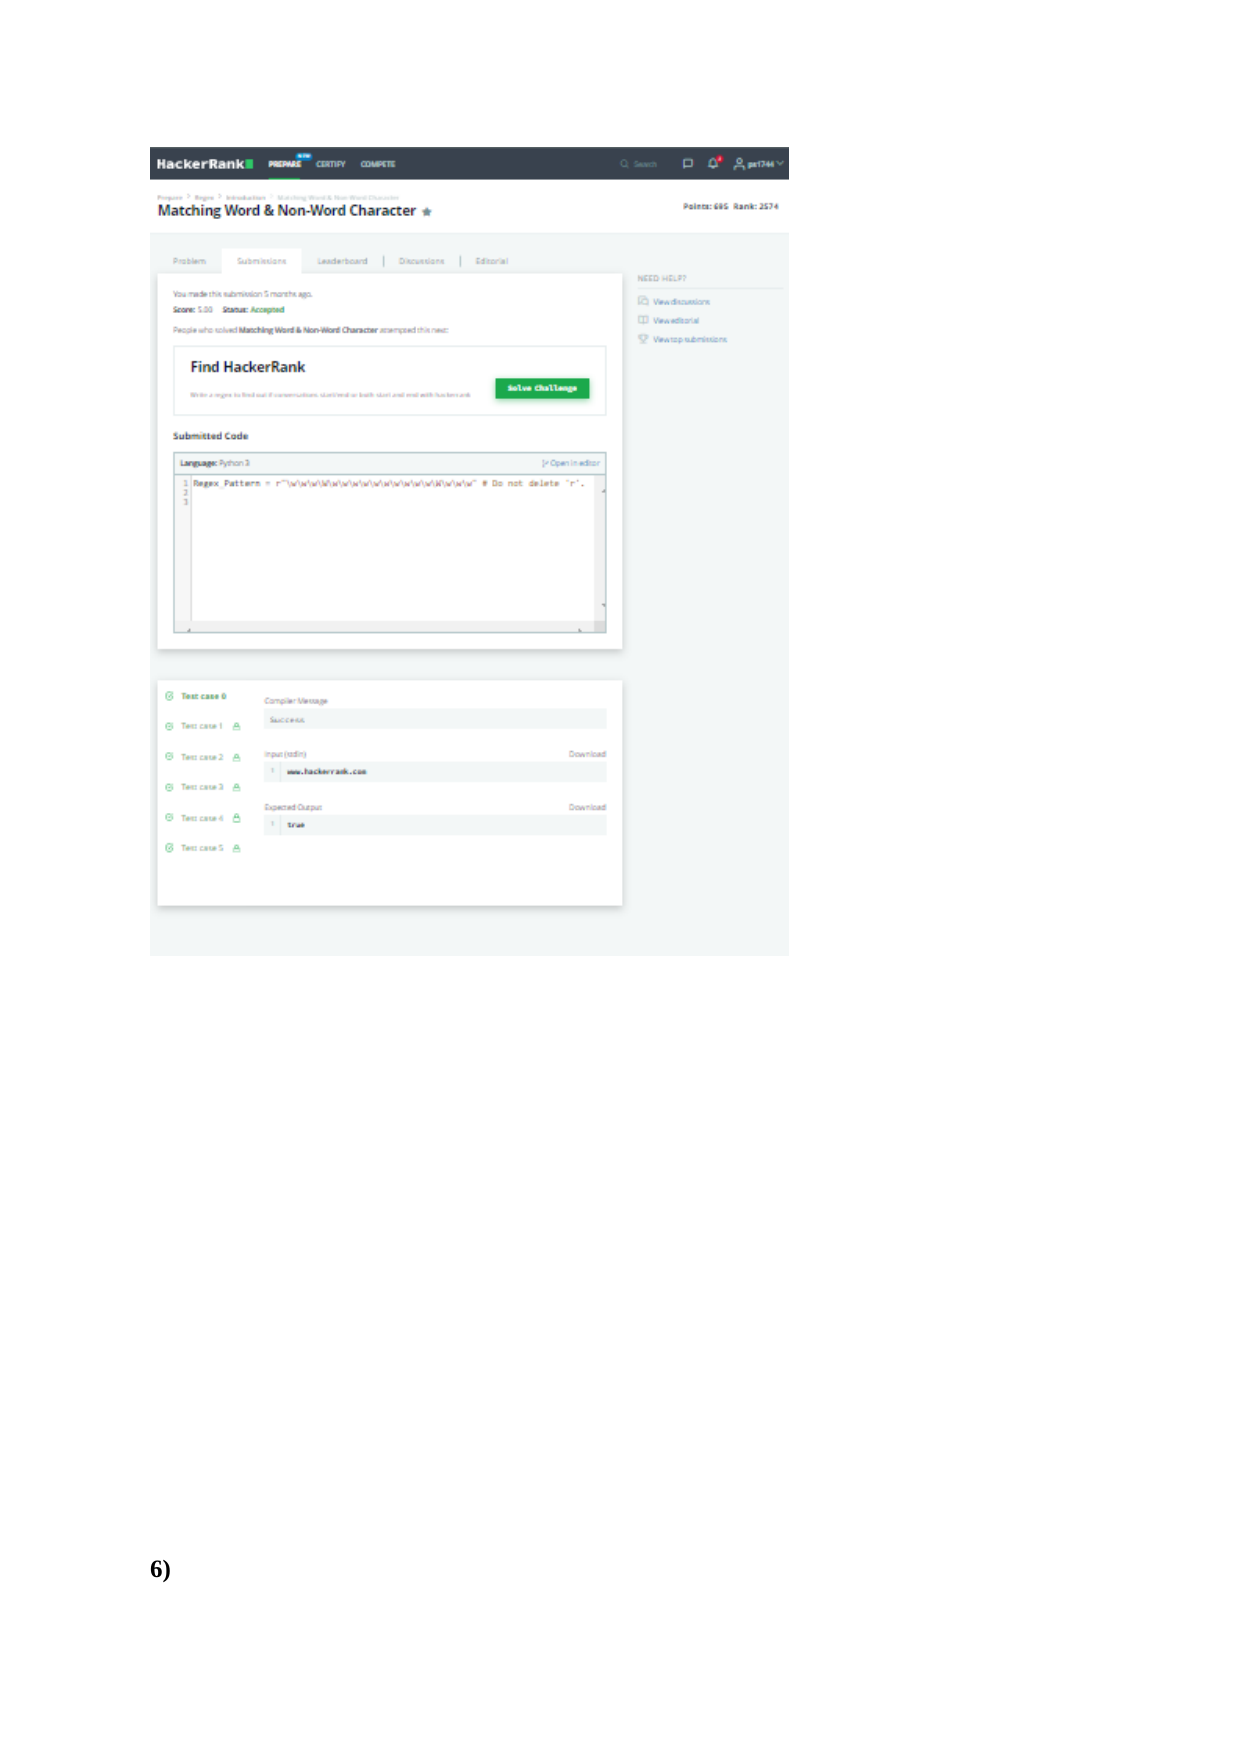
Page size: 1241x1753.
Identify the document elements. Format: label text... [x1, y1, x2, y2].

picture [150, 147, 789, 956]
text 6) [150, 1554, 1094, 1583]
